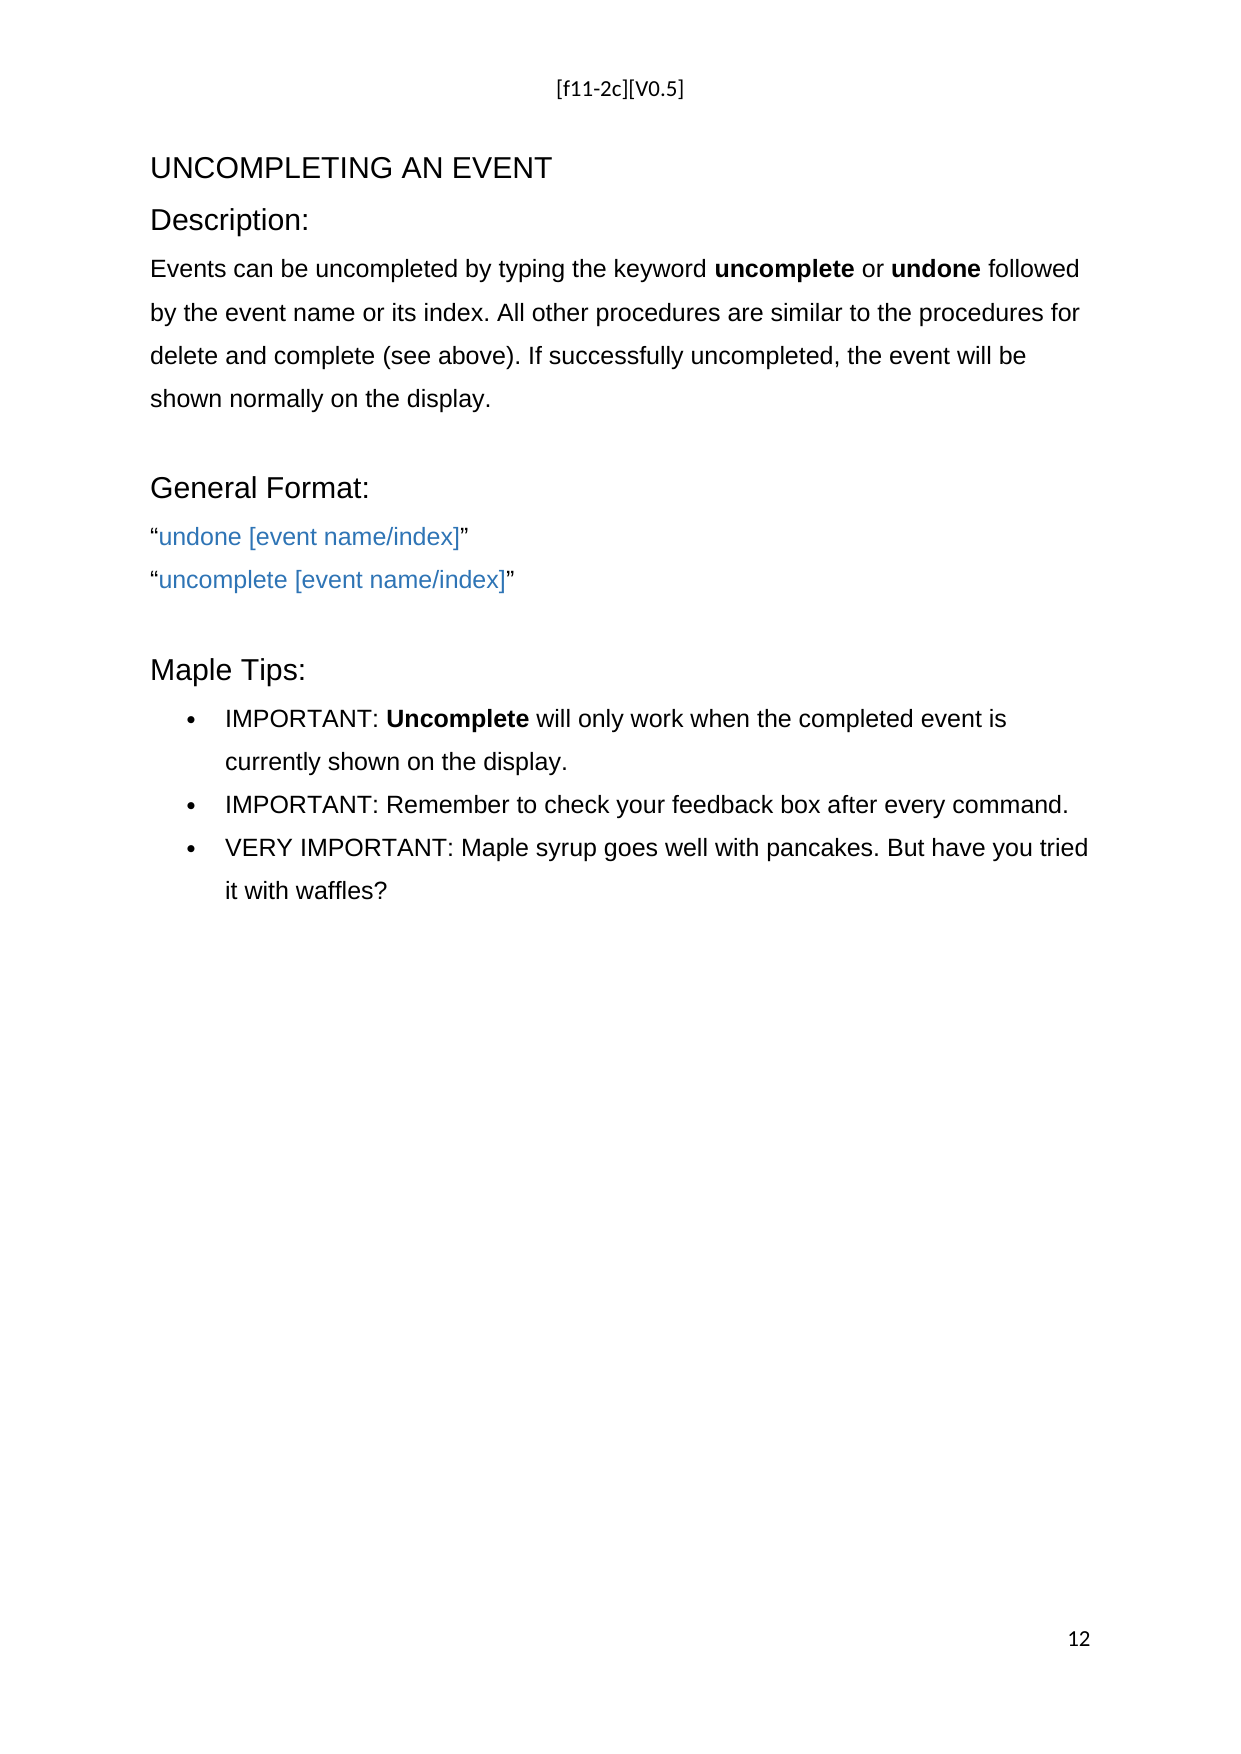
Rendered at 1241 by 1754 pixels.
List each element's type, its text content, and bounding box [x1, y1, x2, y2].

text Events can be uncompleted by typing the keyword uncomplete or undone followed by the event name or its index. All other procedures are similar to the procedures for delete and complete (see above). If successfully uncompleted, the event will be shown normally on the display. [150, 254, 1090, 412]
list VERY IMPORTANT: Maple syrup goes well with pancakes. But have you tried it with waffles? [187, 833, 1090, 905]
text UNCOMPLETING AN EVENT [150, 150, 1090, 185]
text Description: [150, 202, 1090, 237]
text General Format: [150, 470, 1090, 505]
text “undone [event name/index]” [150, 522, 1090, 551]
list IMPORTANT: Uncomplete will only work when the completed event is currently shown on the display. [187, 704, 1090, 776]
list IMPORTANT: Remember to check your feedback box after every command. [187, 790, 1090, 819]
text “uncomplete [event name/index]” [150, 565, 1090, 594]
text Maple Tips: [150, 652, 1090, 686]
